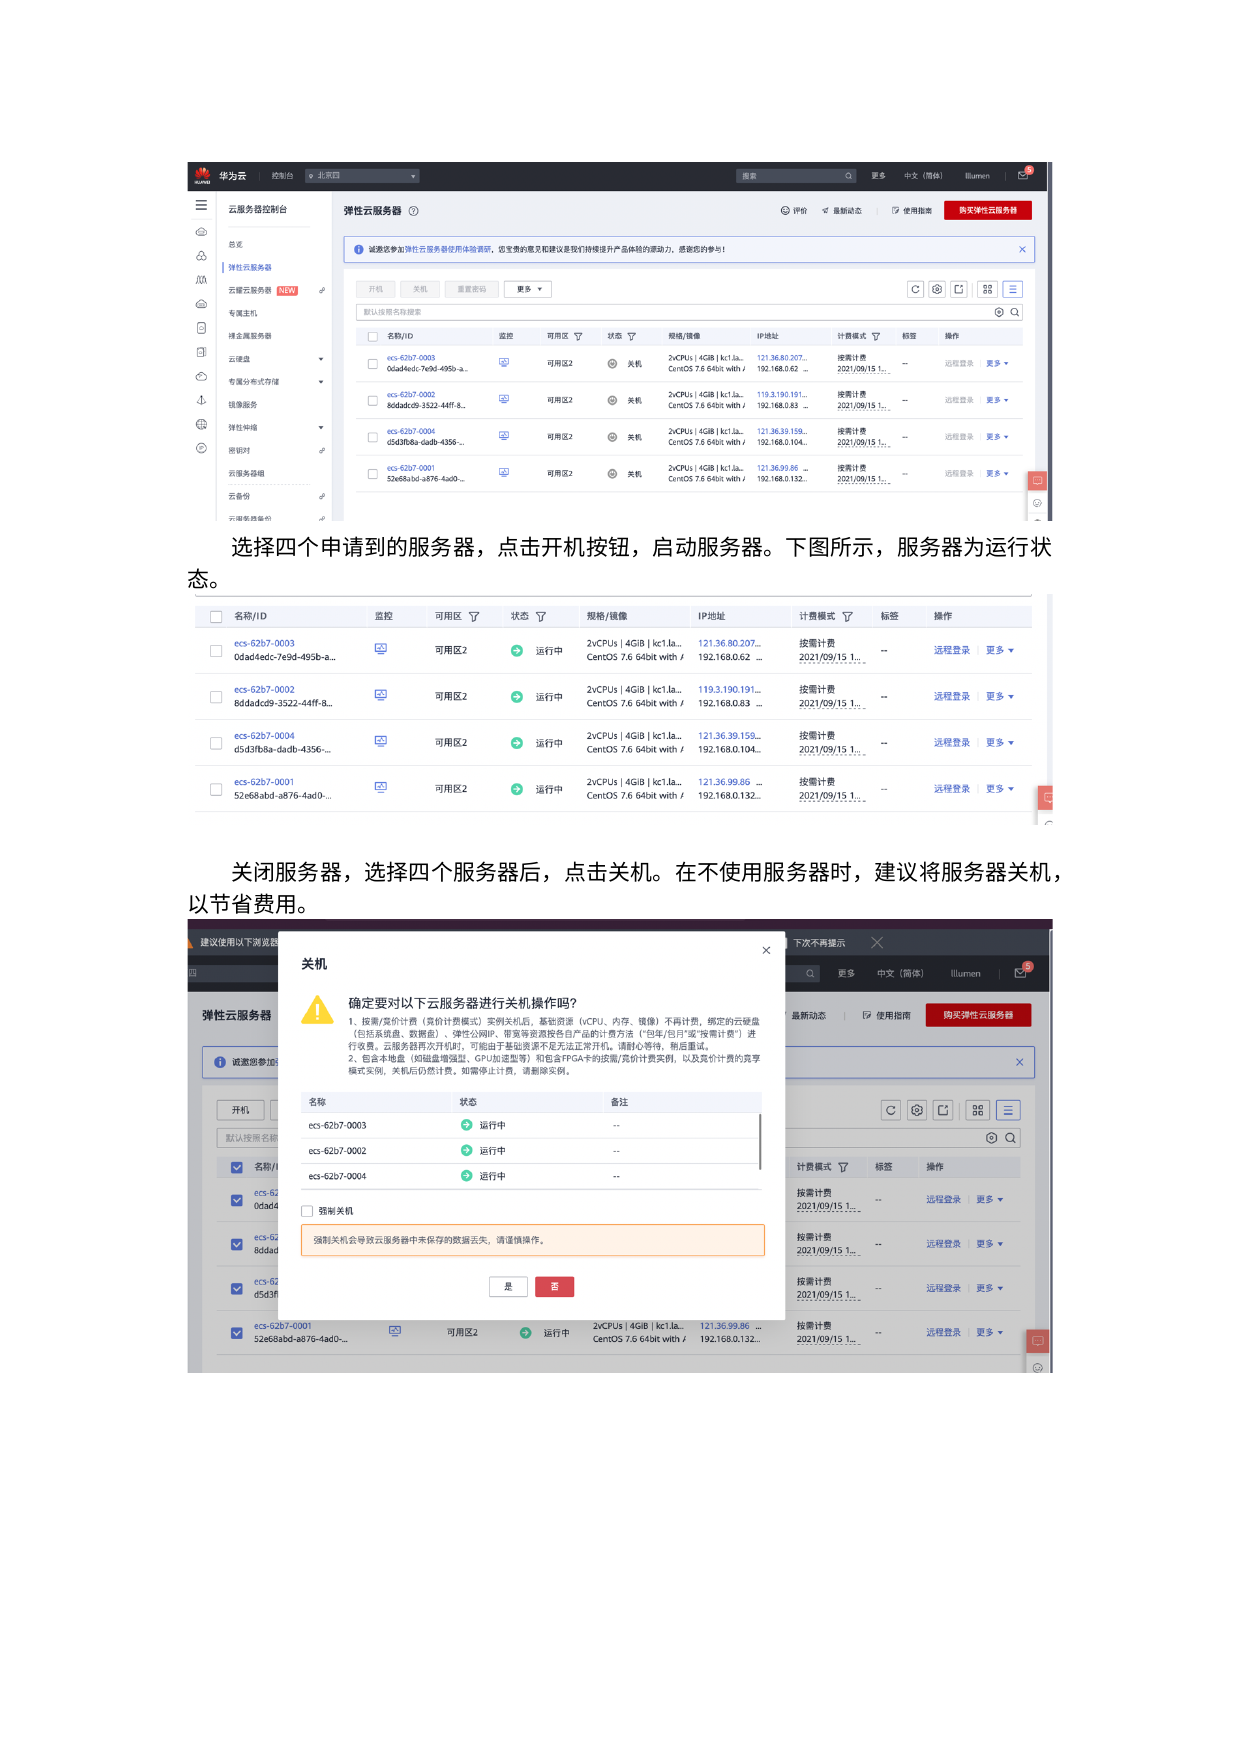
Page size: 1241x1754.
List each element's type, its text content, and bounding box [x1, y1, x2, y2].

picture [187, 594, 1053, 825]
text 关闭服务器，选择四个服务器后，点击关机。在不使用服务器时，建议将服务器关机，以节省费用。 [187, 854, 1053, 919]
picture [187, 919, 1053, 1373]
picture [187, 162, 1053, 521]
text 选择四个申请到的服务器，点击开机按钮，启动服务器。下图所示，服务器为运行状态。 [187, 529, 1053, 594]
